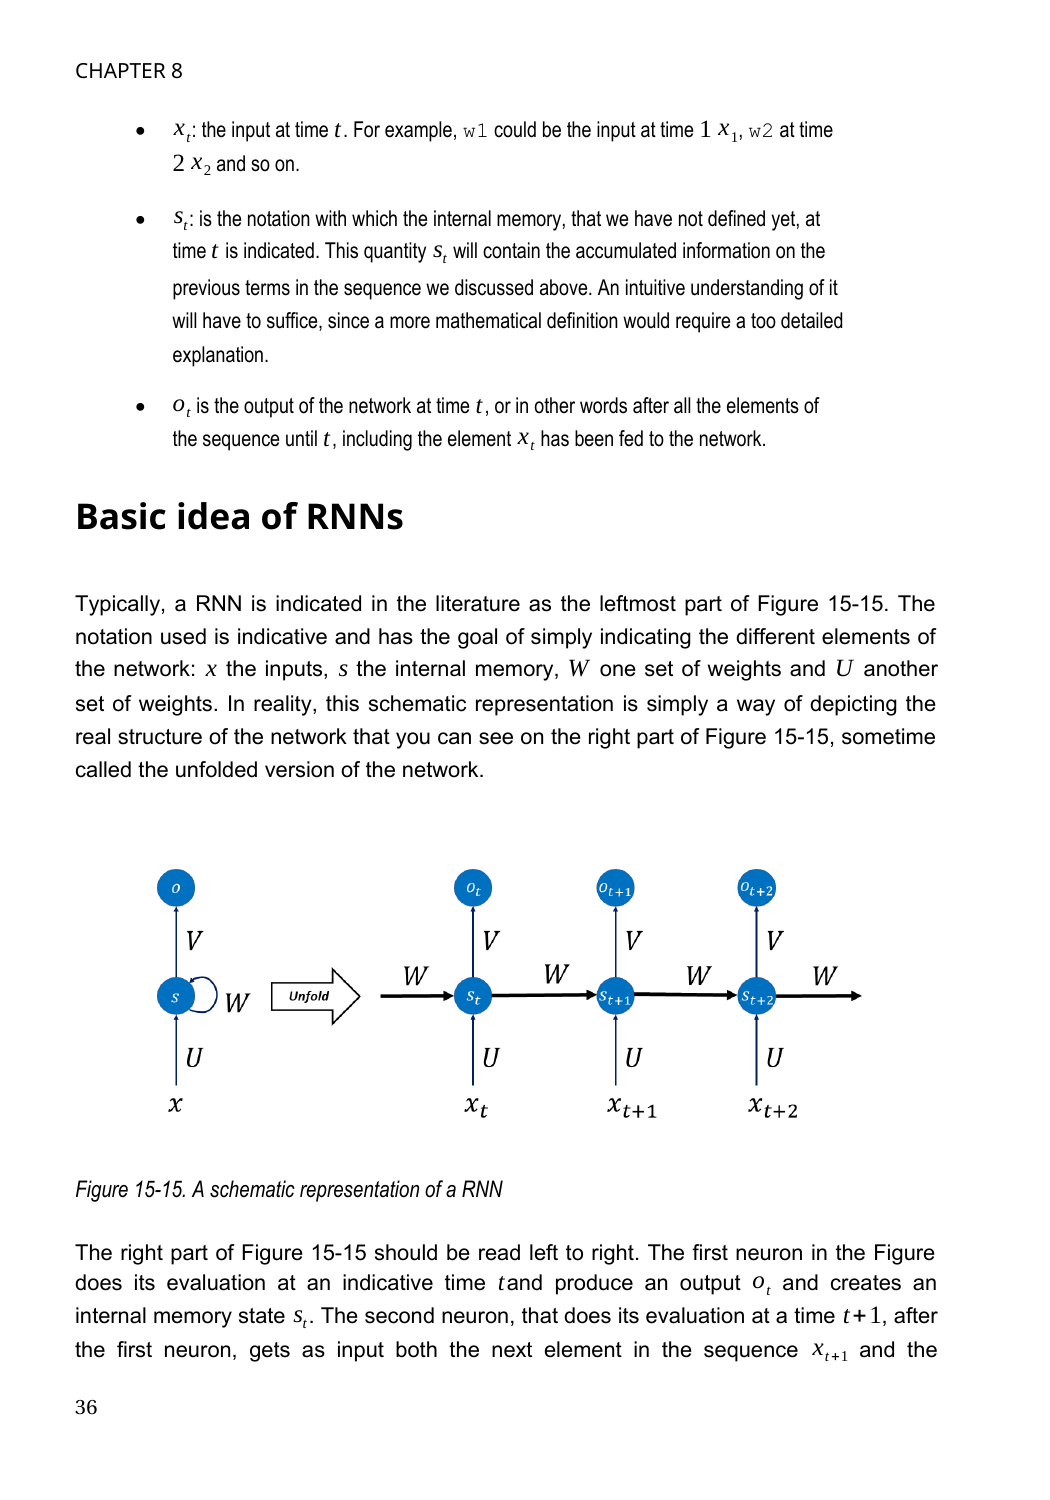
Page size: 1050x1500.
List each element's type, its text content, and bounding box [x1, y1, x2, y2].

text is the output of the network at time , or in other words after all the elements of the sequence until , including the element has been fed to the network. [135, 387, 848, 454]
subtitle Basic idea of RNNs [75, 492, 937, 540]
text : is the notation with which the internal memory, that we have not defined yet, at time is indicated. This quantity will contain the accumulated information on the previous terms in the sequence we discussed above. An intuitive understanding of it will have to suffice, since a more mathematical definition would require a too detailed explanation. [135, 200, 848, 367]
text : the input at time . For example, w1 could be the input at time , w2 at time and so on. [135, 112, 848, 179]
text Figure 15-15. A schematic representation of a RNN [75, 1176, 937, 1203]
text Typically, a RNN is indicated in the literature as the leftmost part of Figure 15-15. The notation used is indicative and has the goal of simply indicating the different elements of the network: the inputs, the internal memory, one set of weights and another set of weights. In reality, this schematic representation is simply a way of depicting the real structure of the network that you can see on the right part of Figure 15-15, sometime called the unfolded version of the network. [75, 582, 937, 782]
picture [131, 857, 882, 1135]
